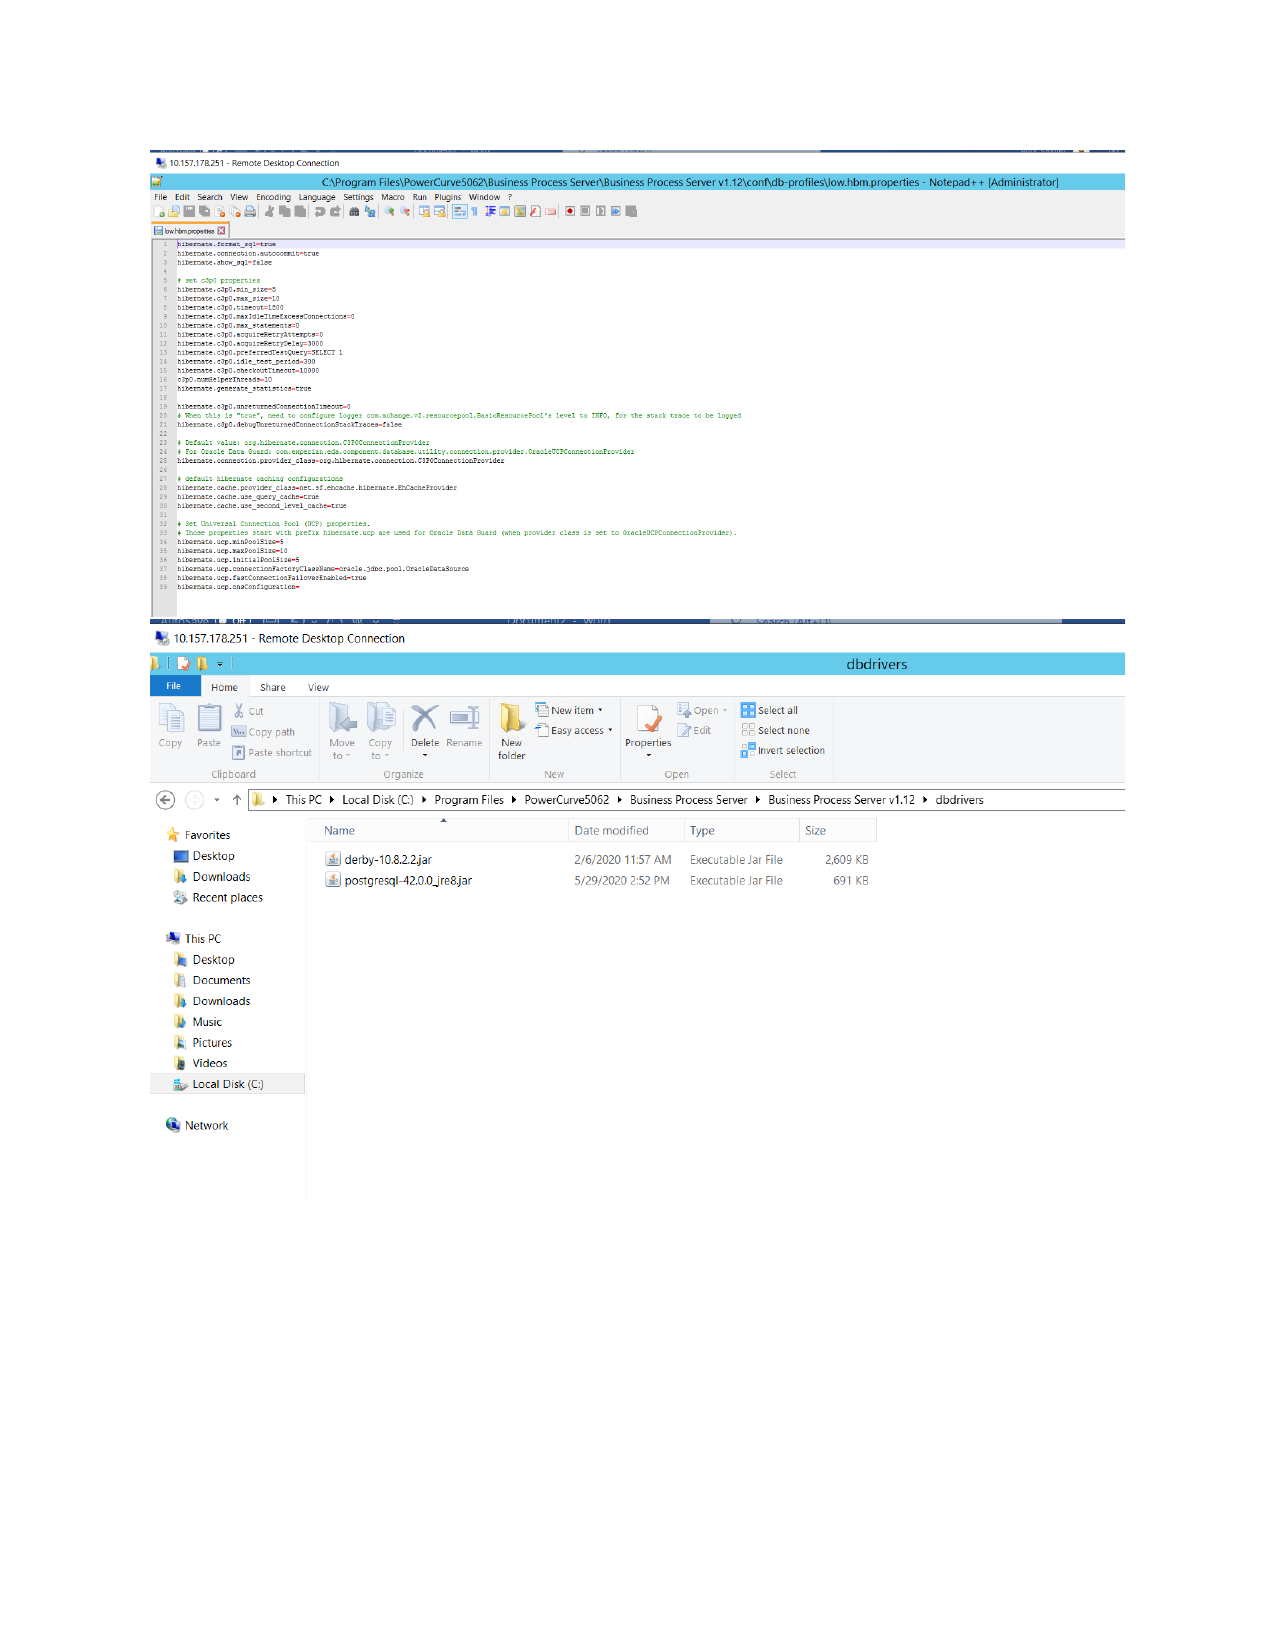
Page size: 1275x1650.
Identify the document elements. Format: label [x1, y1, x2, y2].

picture [150, 150, 1125, 617]
picture [150, 619, 1125, 1203]
